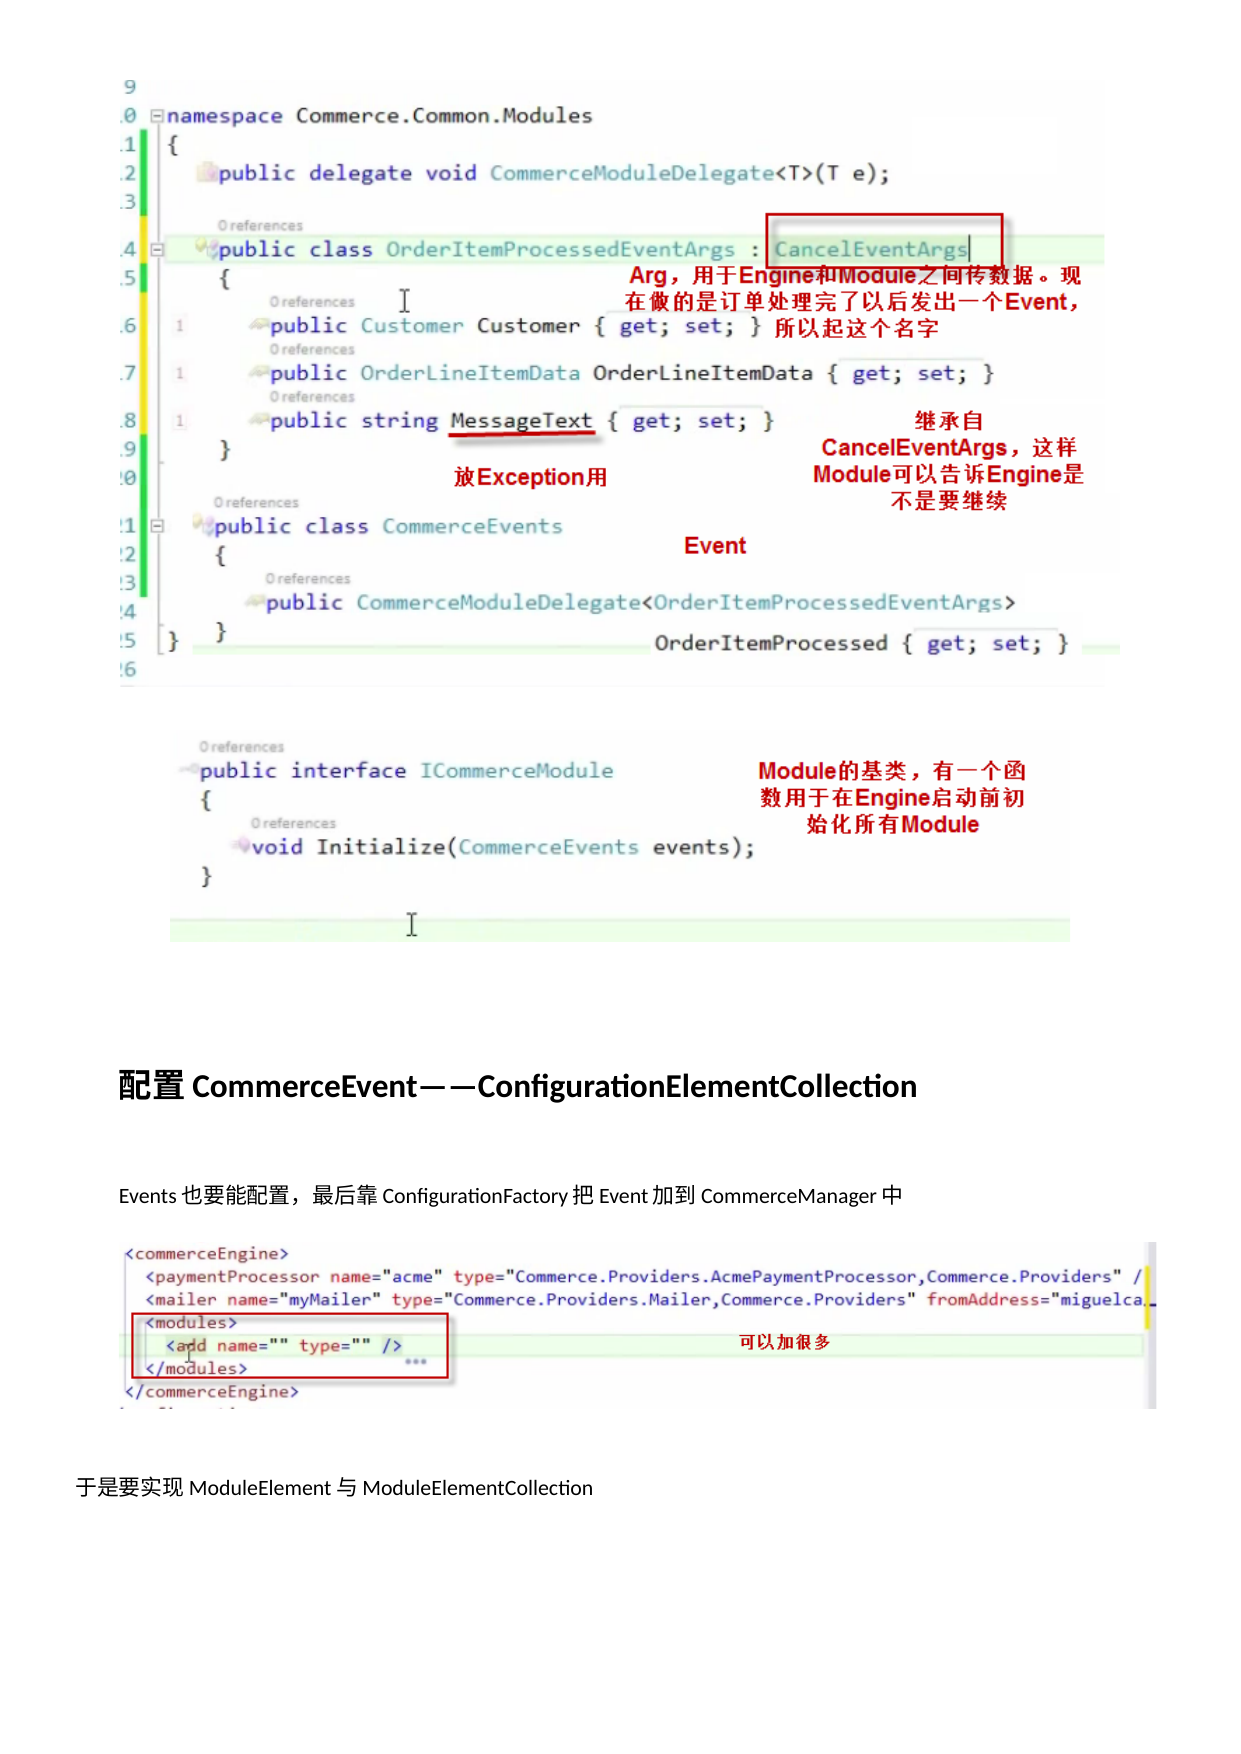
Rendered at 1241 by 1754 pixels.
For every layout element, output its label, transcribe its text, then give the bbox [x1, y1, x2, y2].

picture [120, 80, 1120, 687]
text 于是要实现ModuleElement与ModuleElementCollection [75, 1470, 1165, 1502]
picture [170, 730, 1071, 942]
subtitle 配置CommerceEvent——ConfigurationElementCollection [75, 1050, 1165, 1115]
text Events也要能配置，最后靠ConfigurationFactory把Event加到CommerceManager中 [75, 1177, 1165, 1210]
picture [118, 1242, 1157, 1409]
